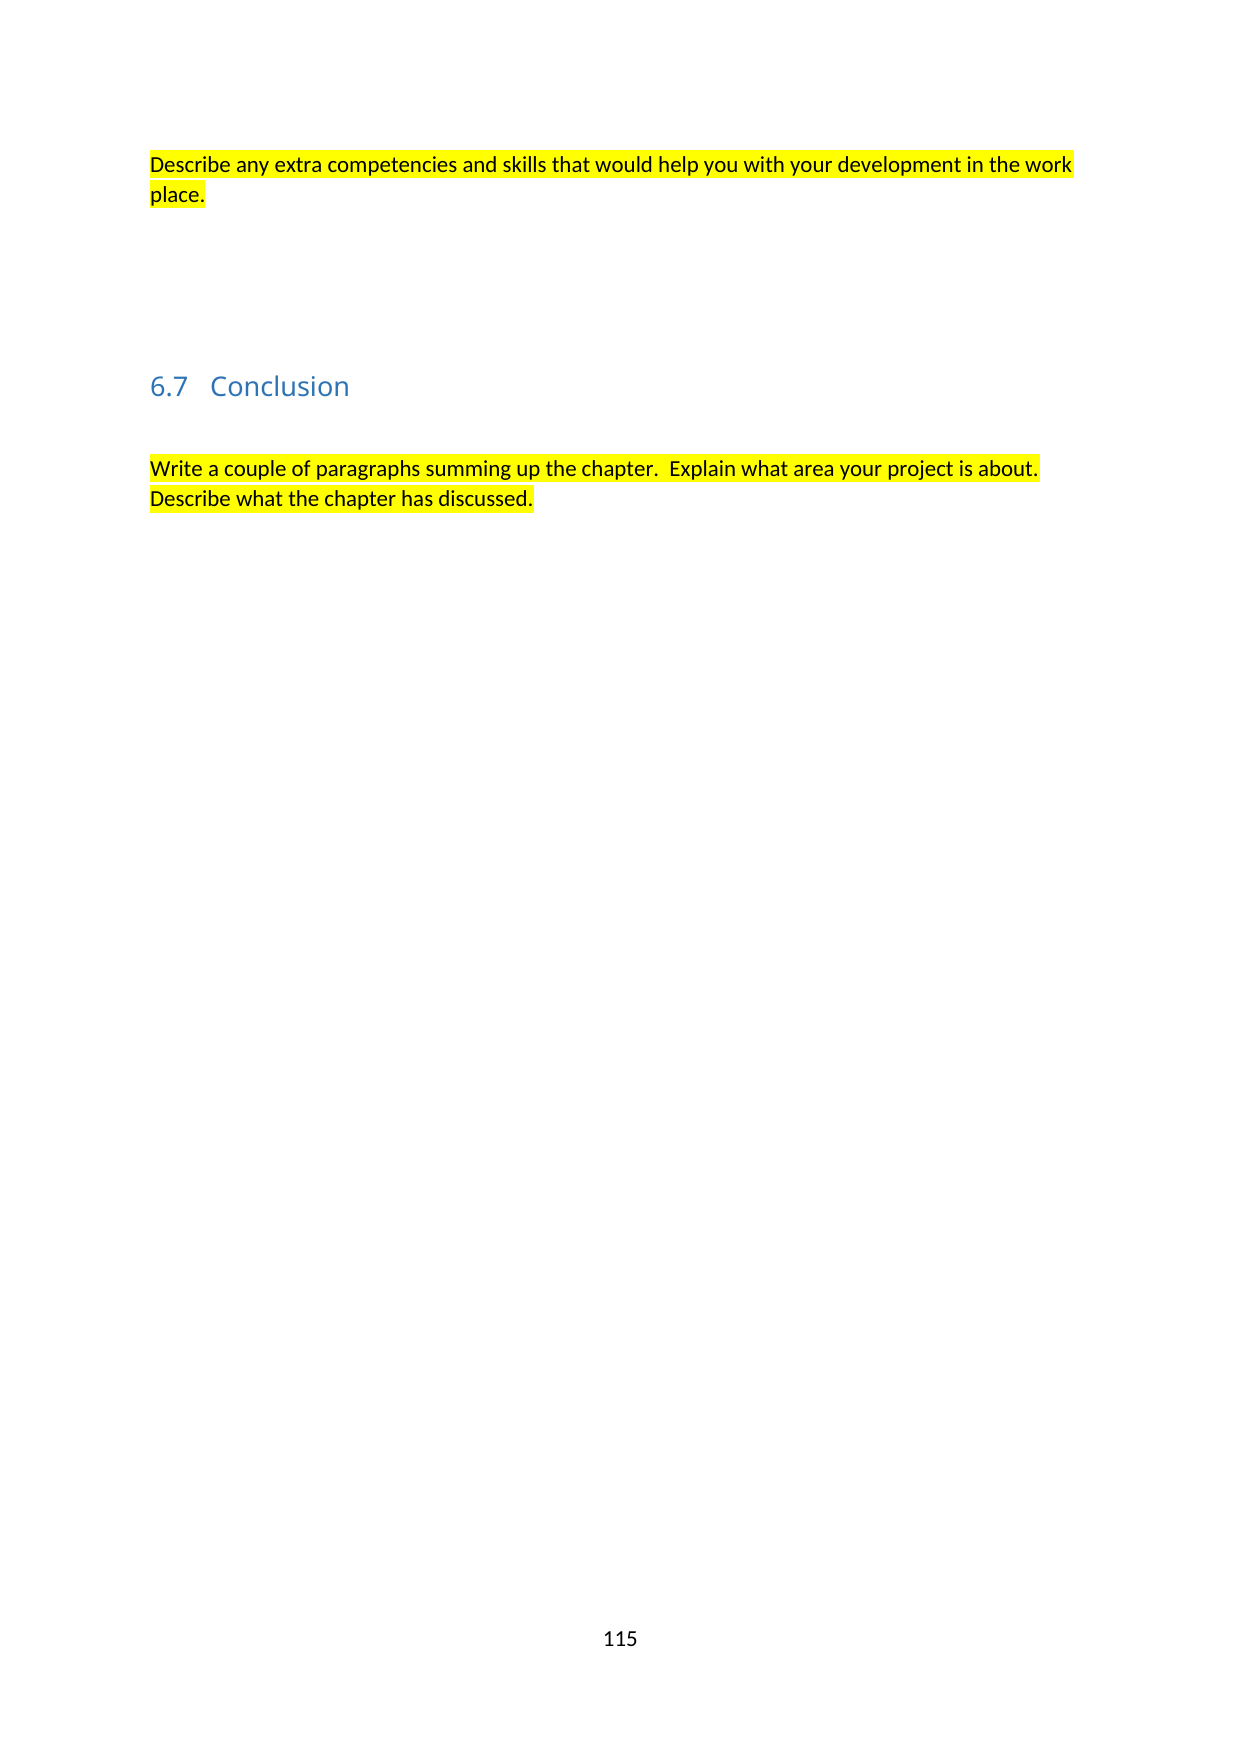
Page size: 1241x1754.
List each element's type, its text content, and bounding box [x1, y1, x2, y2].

subtitle Conclusion [150, 368, 1090, 404]
text Write a couple of paragraphs summing up the chapter. Explain what area your project is about. Describe what the chapter has discussed. [150, 454, 1090, 513]
text Describe any extra competencies and skills that would help you with your development in the work place. [150, 150, 1090, 208]
